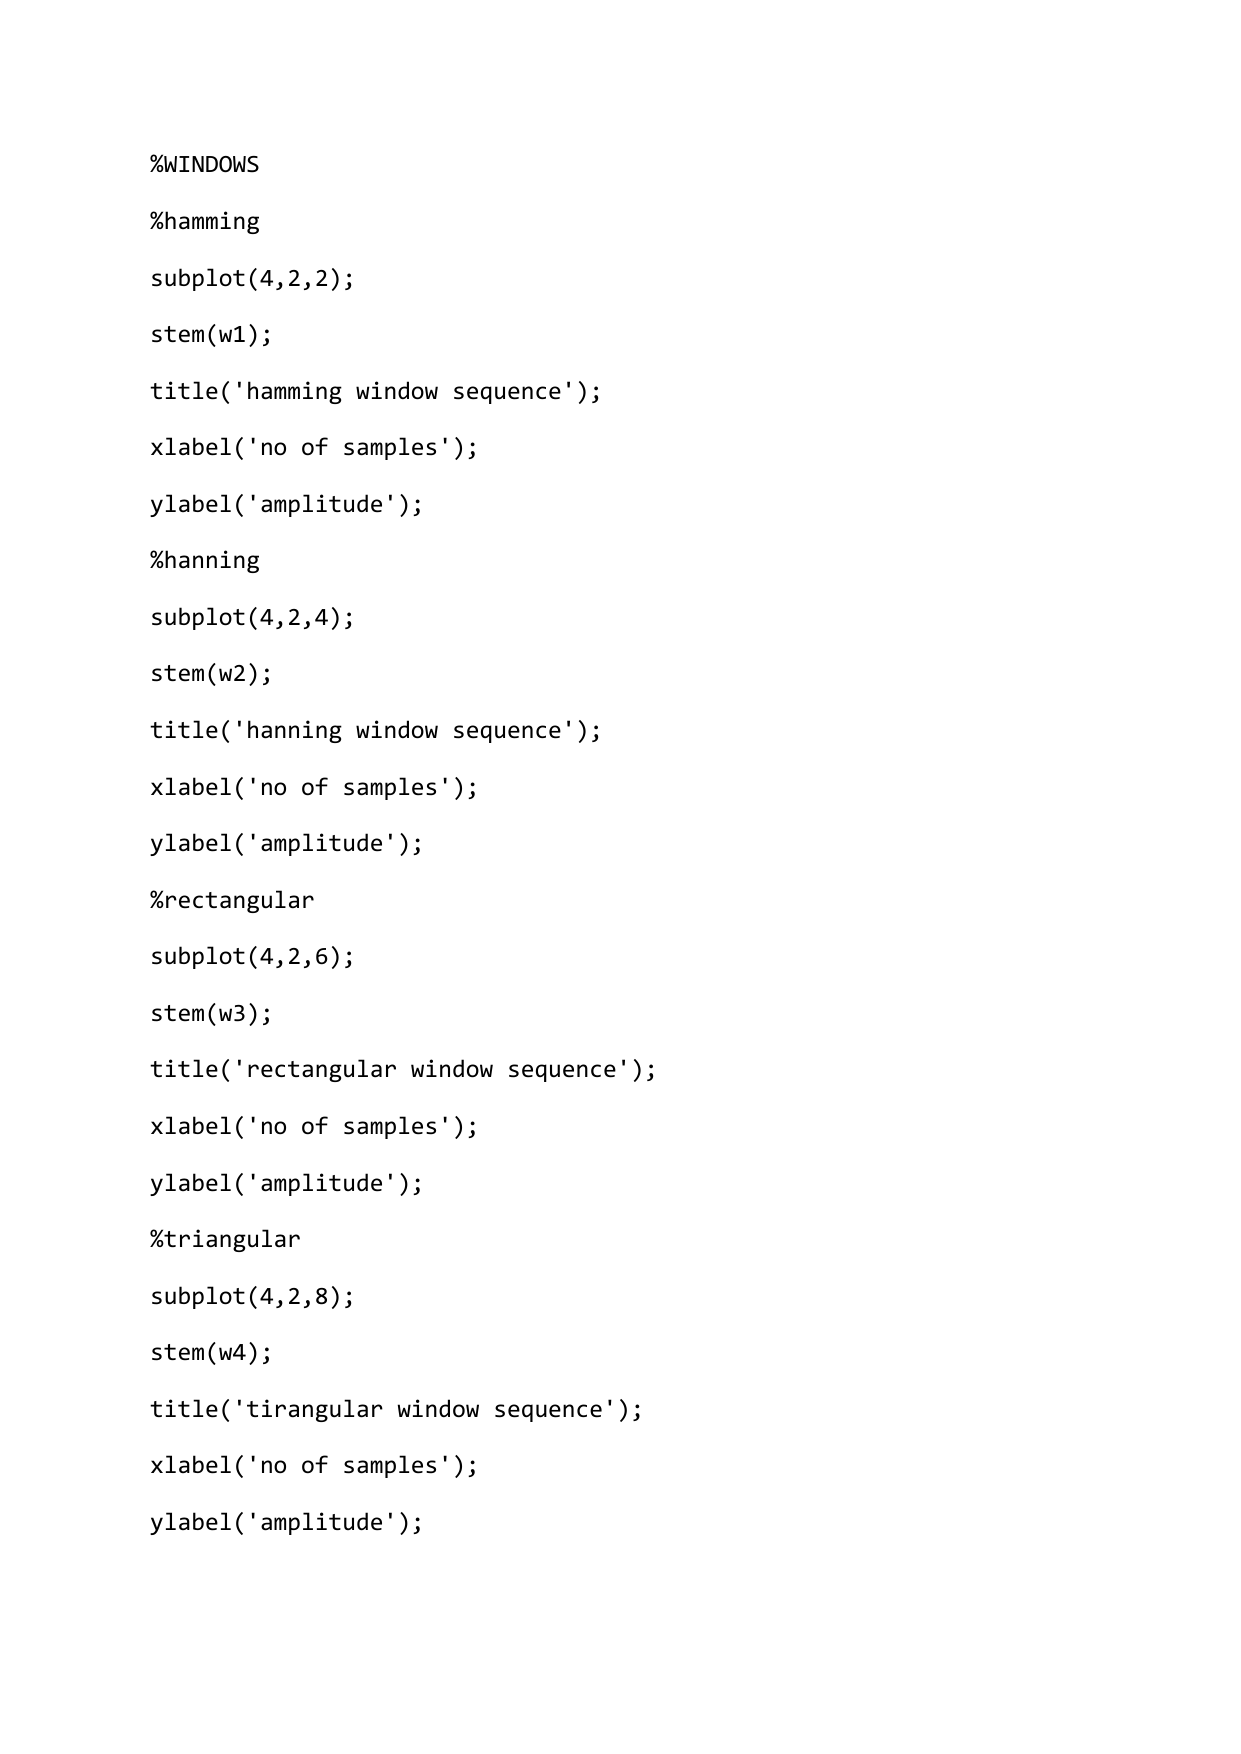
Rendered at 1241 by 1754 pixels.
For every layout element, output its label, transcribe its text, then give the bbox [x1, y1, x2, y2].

text title('rectangular window sequence'); [150, 1055, 1090, 1084]
text %WINDOWS [150, 150, 1090, 179]
text title('hanning window sequence'); [150, 716, 1090, 745]
text subplot(4,2,6); [150, 942, 1090, 971]
text title('hamming window sequence'); [150, 376, 1090, 406]
text subplot(4,2,4); [150, 602, 1090, 632]
text ylabel('amplitude'); [150, 1168, 1090, 1197]
text %triangular [150, 1225, 1090, 1254]
text xlabel('no of samples'); [150, 433, 1090, 462]
text %rectangular [150, 885, 1090, 914]
text title('tirangular window sequence'); [150, 1394, 1090, 1424]
text ylabel('amplitude'); [150, 829, 1090, 858]
text %hamming [150, 207, 1090, 236]
text stem(w3); [150, 998, 1090, 1028]
text stem(w2); [150, 659, 1090, 688]
text ylabel('amplitude'); [150, 1507, 1090, 1537]
text xlabel('no of samples'); [150, 1112, 1090, 1141]
text xlabel('no of samples'); [150, 1451, 1090, 1480]
text ylabel('amplitude'); [150, 489, 1090, 519]
text subplot(4,2,8); [150, 1281, 1090, 1311]
text xlabel('no of samples'); [150, 772, 1090, 801]
text subplot(4,2,2); [150, 263, 1090, 292]
text %hanning [150, 546, 1090, 575]
text stem(w1); [150, 320, 1090, 349]
text stem(w4); [150, 1338, 1090, 1367]
